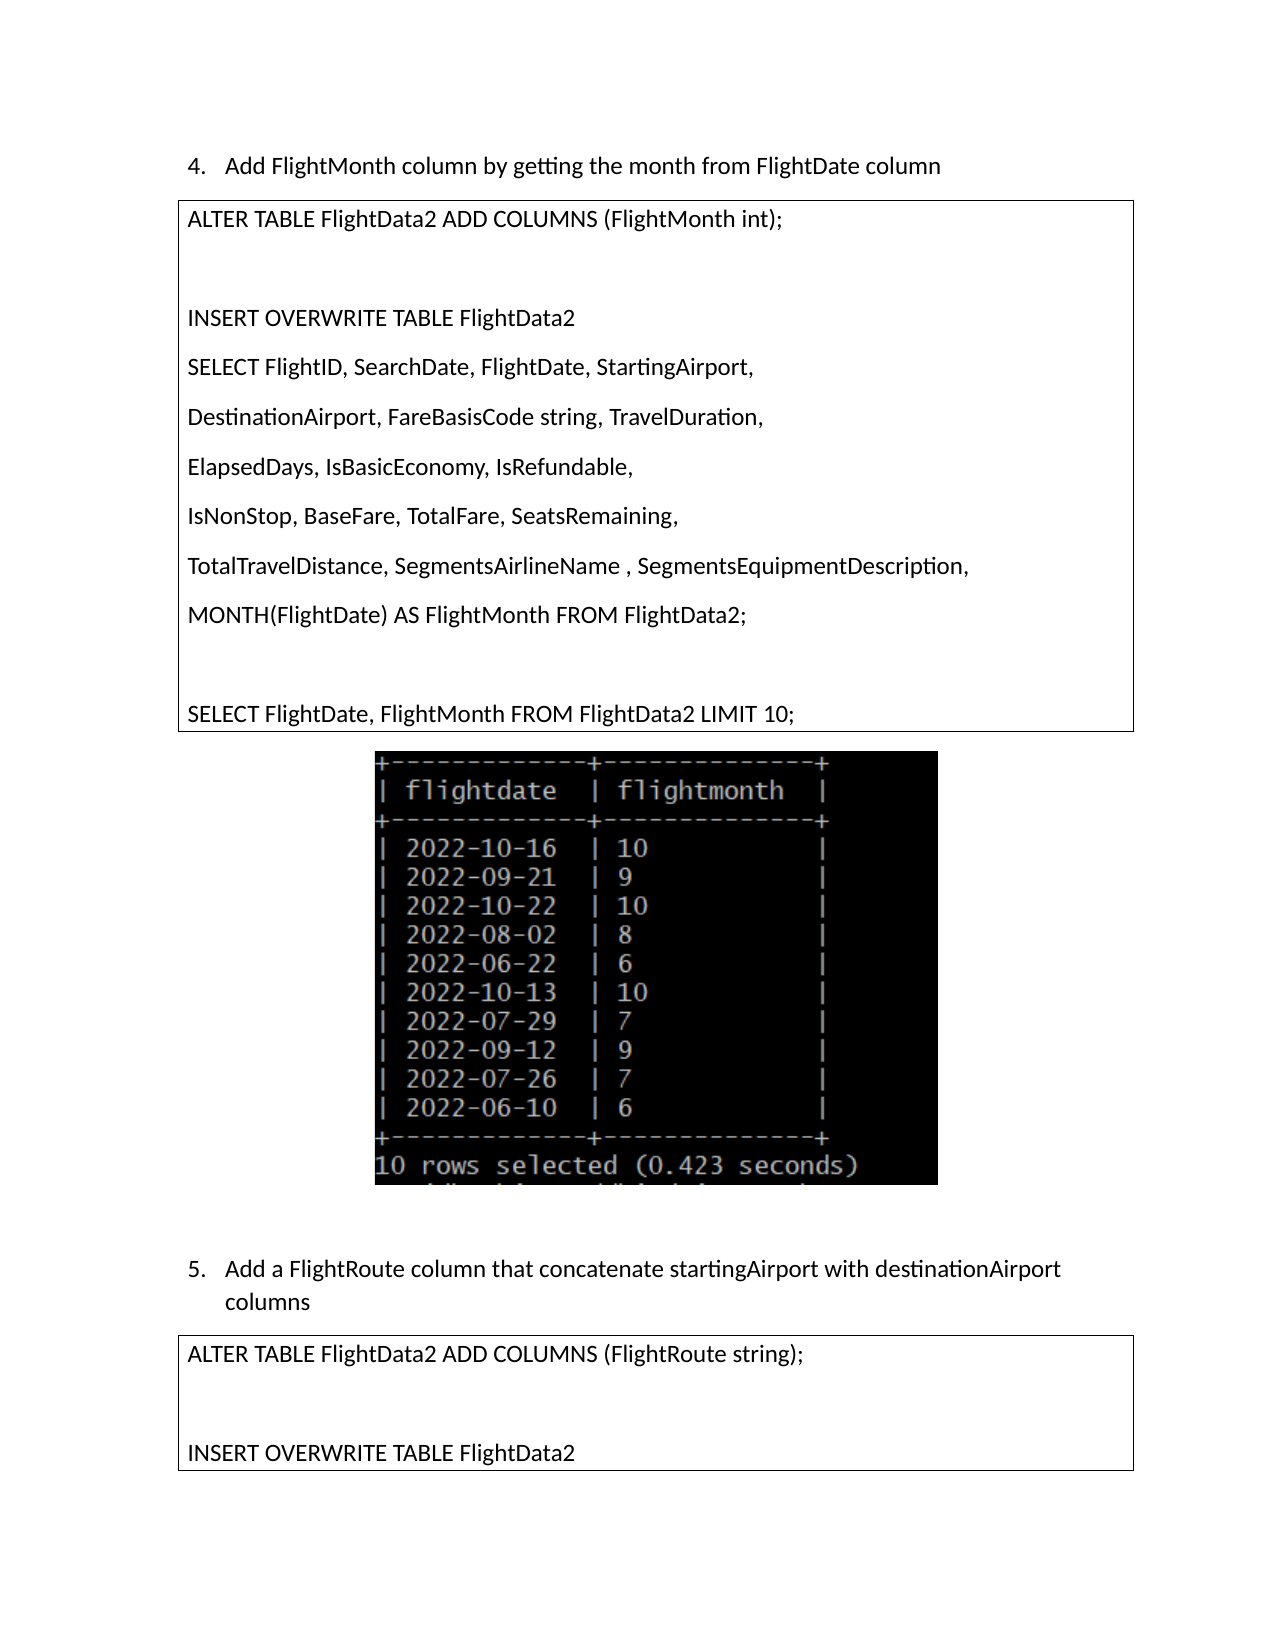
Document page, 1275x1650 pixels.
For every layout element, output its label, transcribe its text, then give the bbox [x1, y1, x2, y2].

text SELECT FlightDate, FlightMonth FROM FlightData2 LIMIT 10; [179, 695, 1133, 731]
text MONTH(FlightDate) AS FlightMonth FROM FlightData2; [179, 596, 1133, 630]
text ALTER TABLE FlightData2 ADD COLUMNS (FlightMonth int); [179, 201, 1133, 233]
list Add a FlightRoute column that concatenate startingAirport with destinationAirport columns [187, 1253, 1125, 1316]
text INSERT OVERWRITE TABLE FlightData2 [179, 1434, 1133, 1470]
text DestinationAirport, FareBasisCode string, TravelDuration, [179, 398, 1133, 432]
text ALTER TABLE FlightData2 ADD COLUMNS (FlightRoute string); [179, 1336, 1133, 1369]
text IsNonStop, BaseFare, TotalFare, SeatsRemaining, [179, 497, 1133, 531]
text ElapsedDays, IsBasicEconomy, IsRefundable, [179, 447, 1133, 481]
picture [374, 751, 938, 1185]
text INSERT OVERWRITE TABLE FlightData2 [179, 299, 1133, 332]
list Add FlightMonth column by getting the month from FlightDate column [187, 150, 1125, 181]
text SELECT FlightID, SearchDate, FlightDate, StartingAirport, [179, 348, 1133, 382]
text TotalTravelDistance, SegmentsAirlineName , SegmentsEquipmentDescription, [179, 547, 1133, 580]
